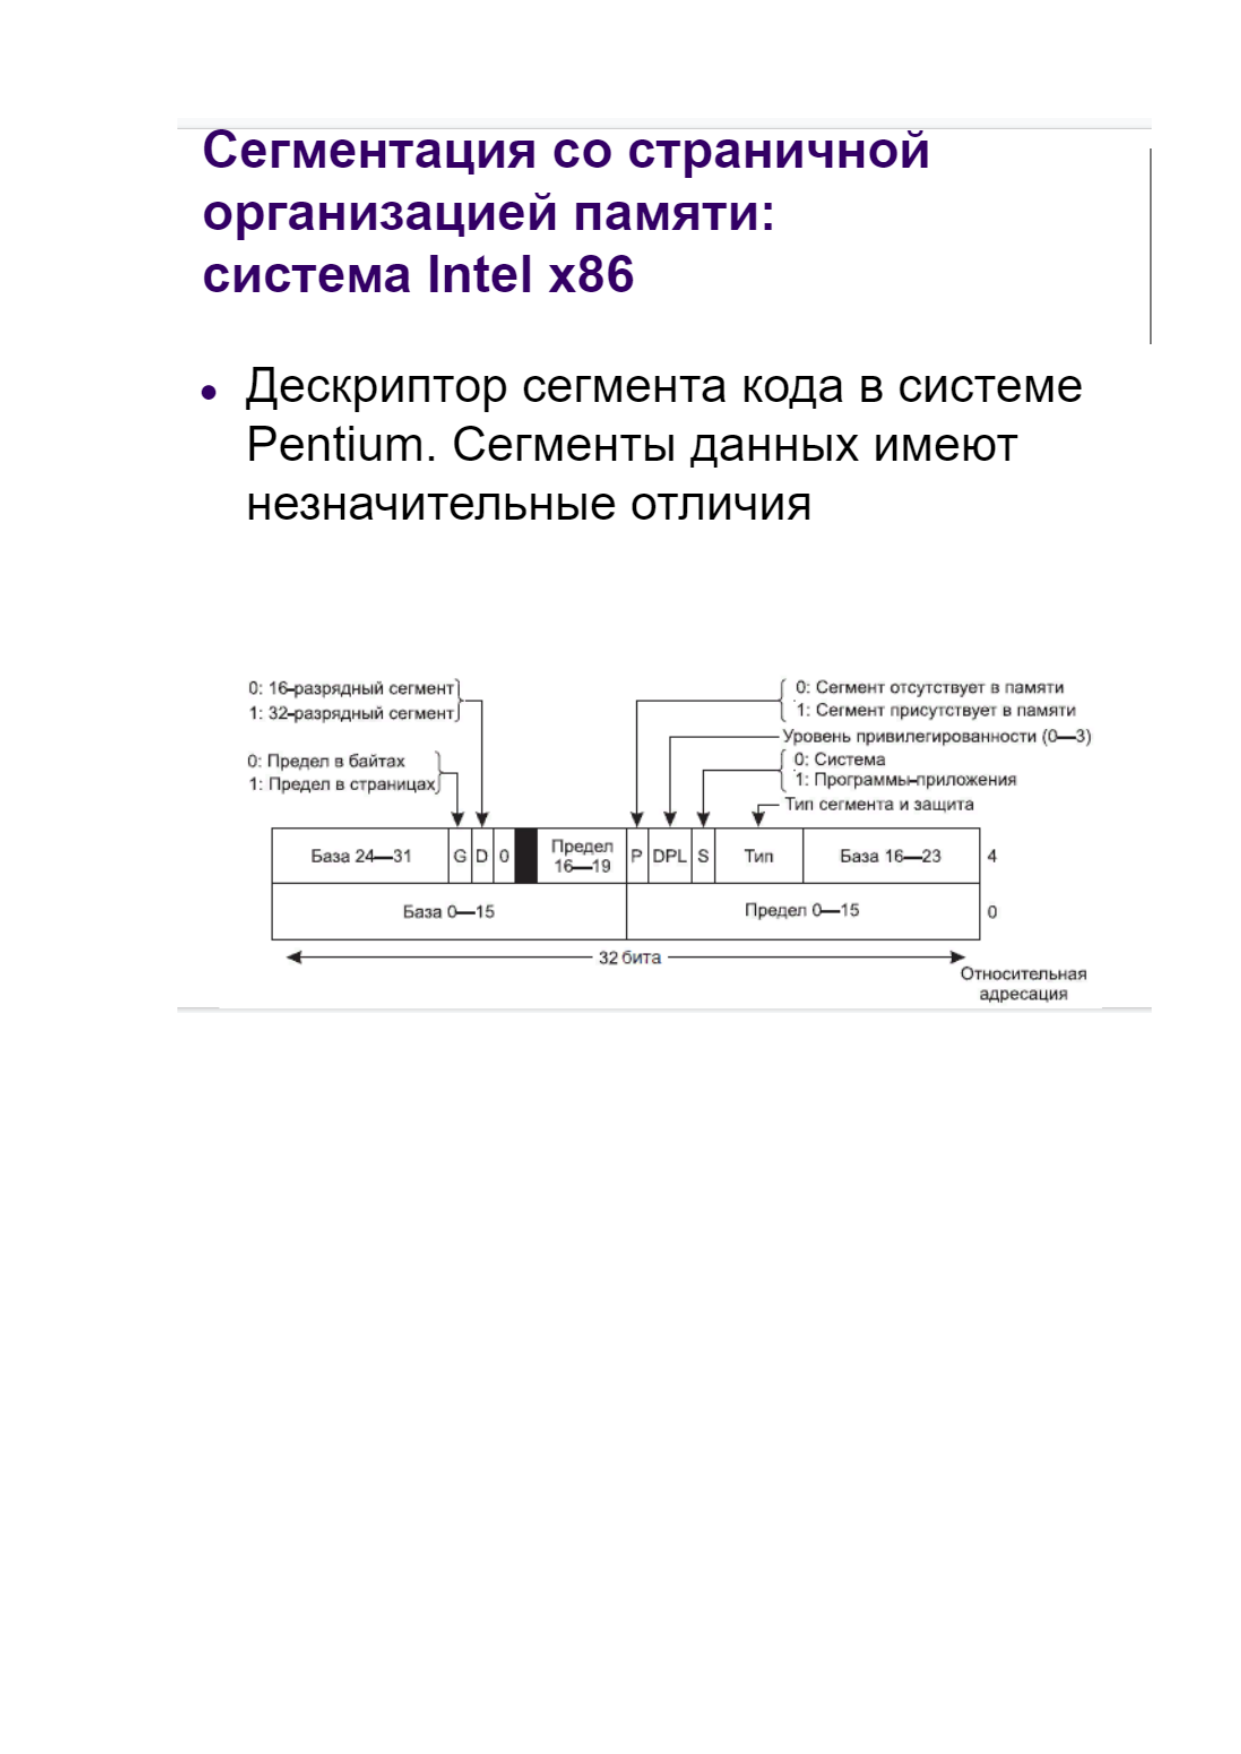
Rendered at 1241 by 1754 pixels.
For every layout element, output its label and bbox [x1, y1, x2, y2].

picture [177, 118, 1152, 1013]
